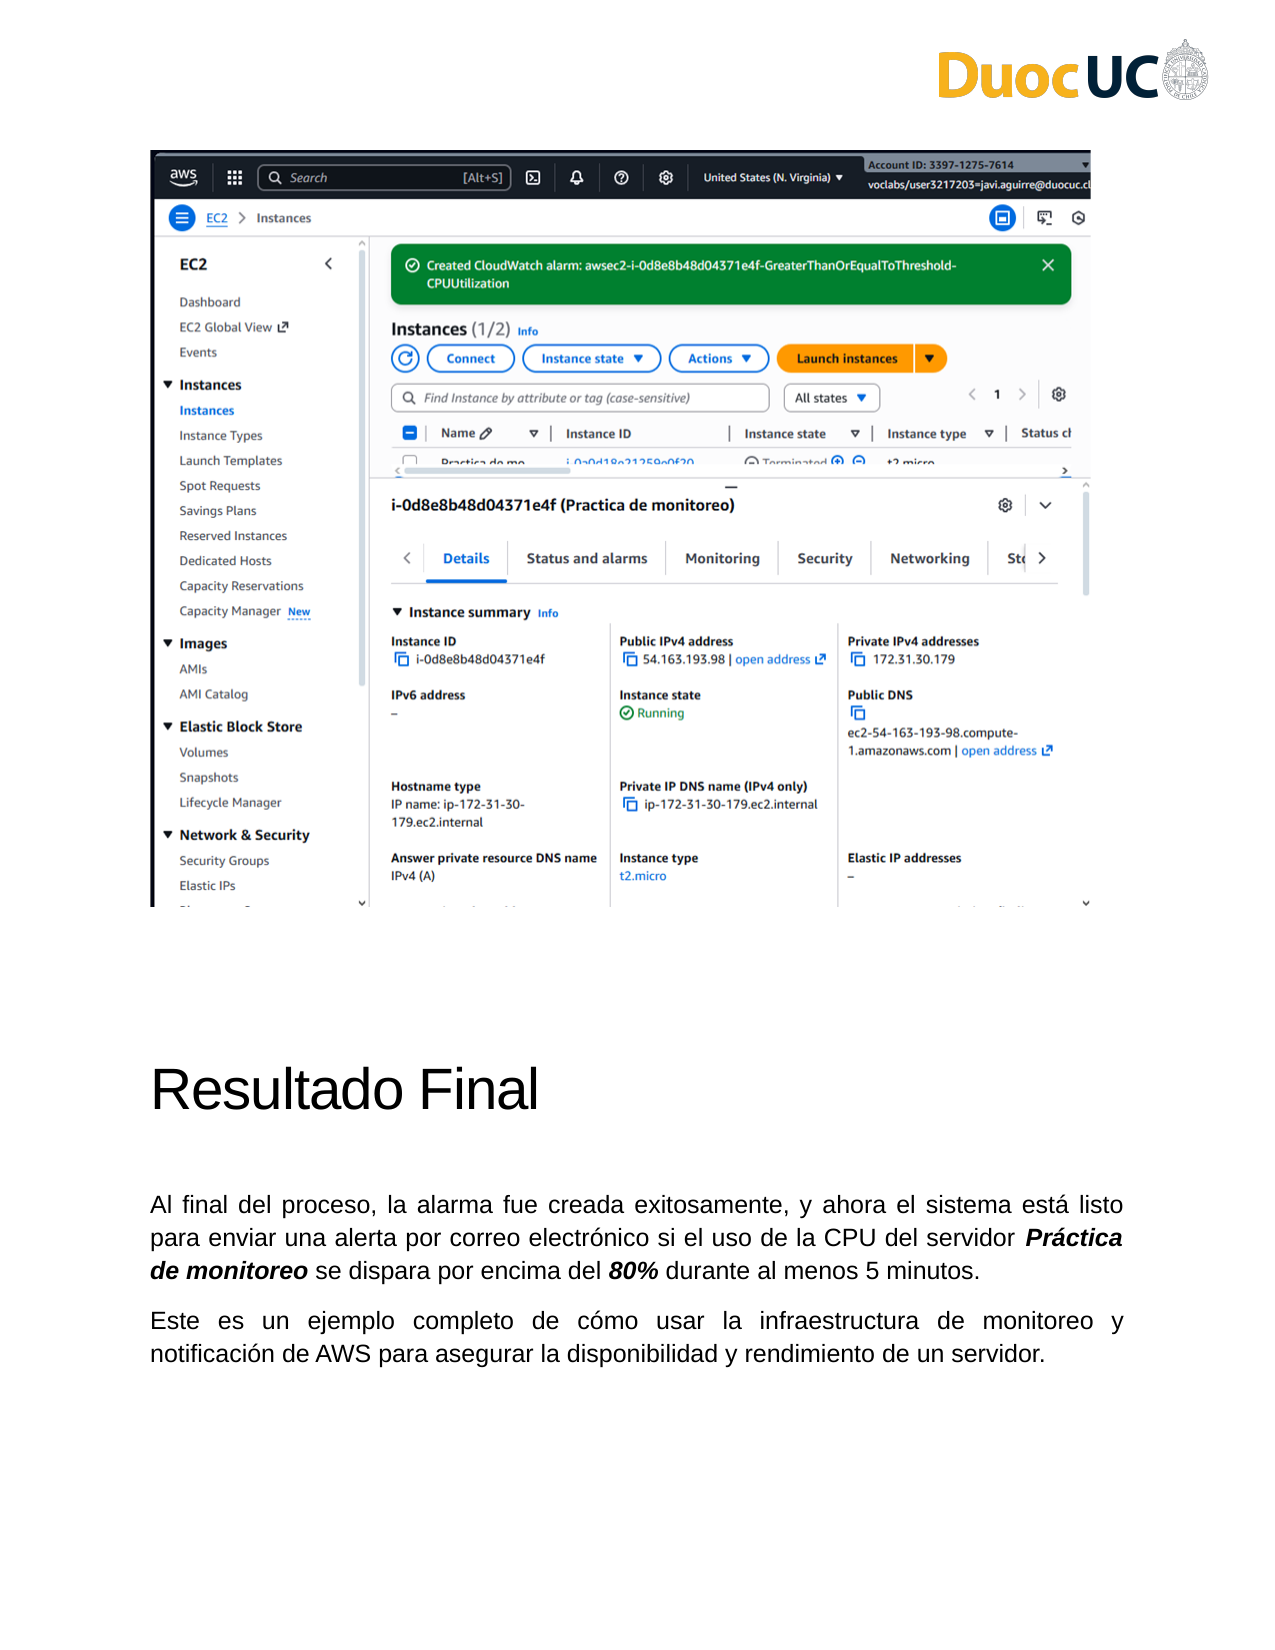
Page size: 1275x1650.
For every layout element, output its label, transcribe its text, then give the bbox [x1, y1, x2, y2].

picture [150, 150, 1091, 907]
picture [935, 35, 1212, 104]
text Este es un ejemplo completo de cómo usar la infraestructura de monitoreo y notificación de AWS para asegurar la disponibilidad y rendimiento de un servidor. [150, 1306, 1125, 1367]
title Resultado Final [150, 1055, 1125, 1122]
text Al final del proceso, la alarma fue creada exitosamente, y ahora el sistema está listo para enviar una alerta por correo electrónico si el uso de la CPU del servidor Práctica de monitoreo se dispara por encima del 80% durante al menos 5 minutos. [150, 1190, 1125, 1285]
